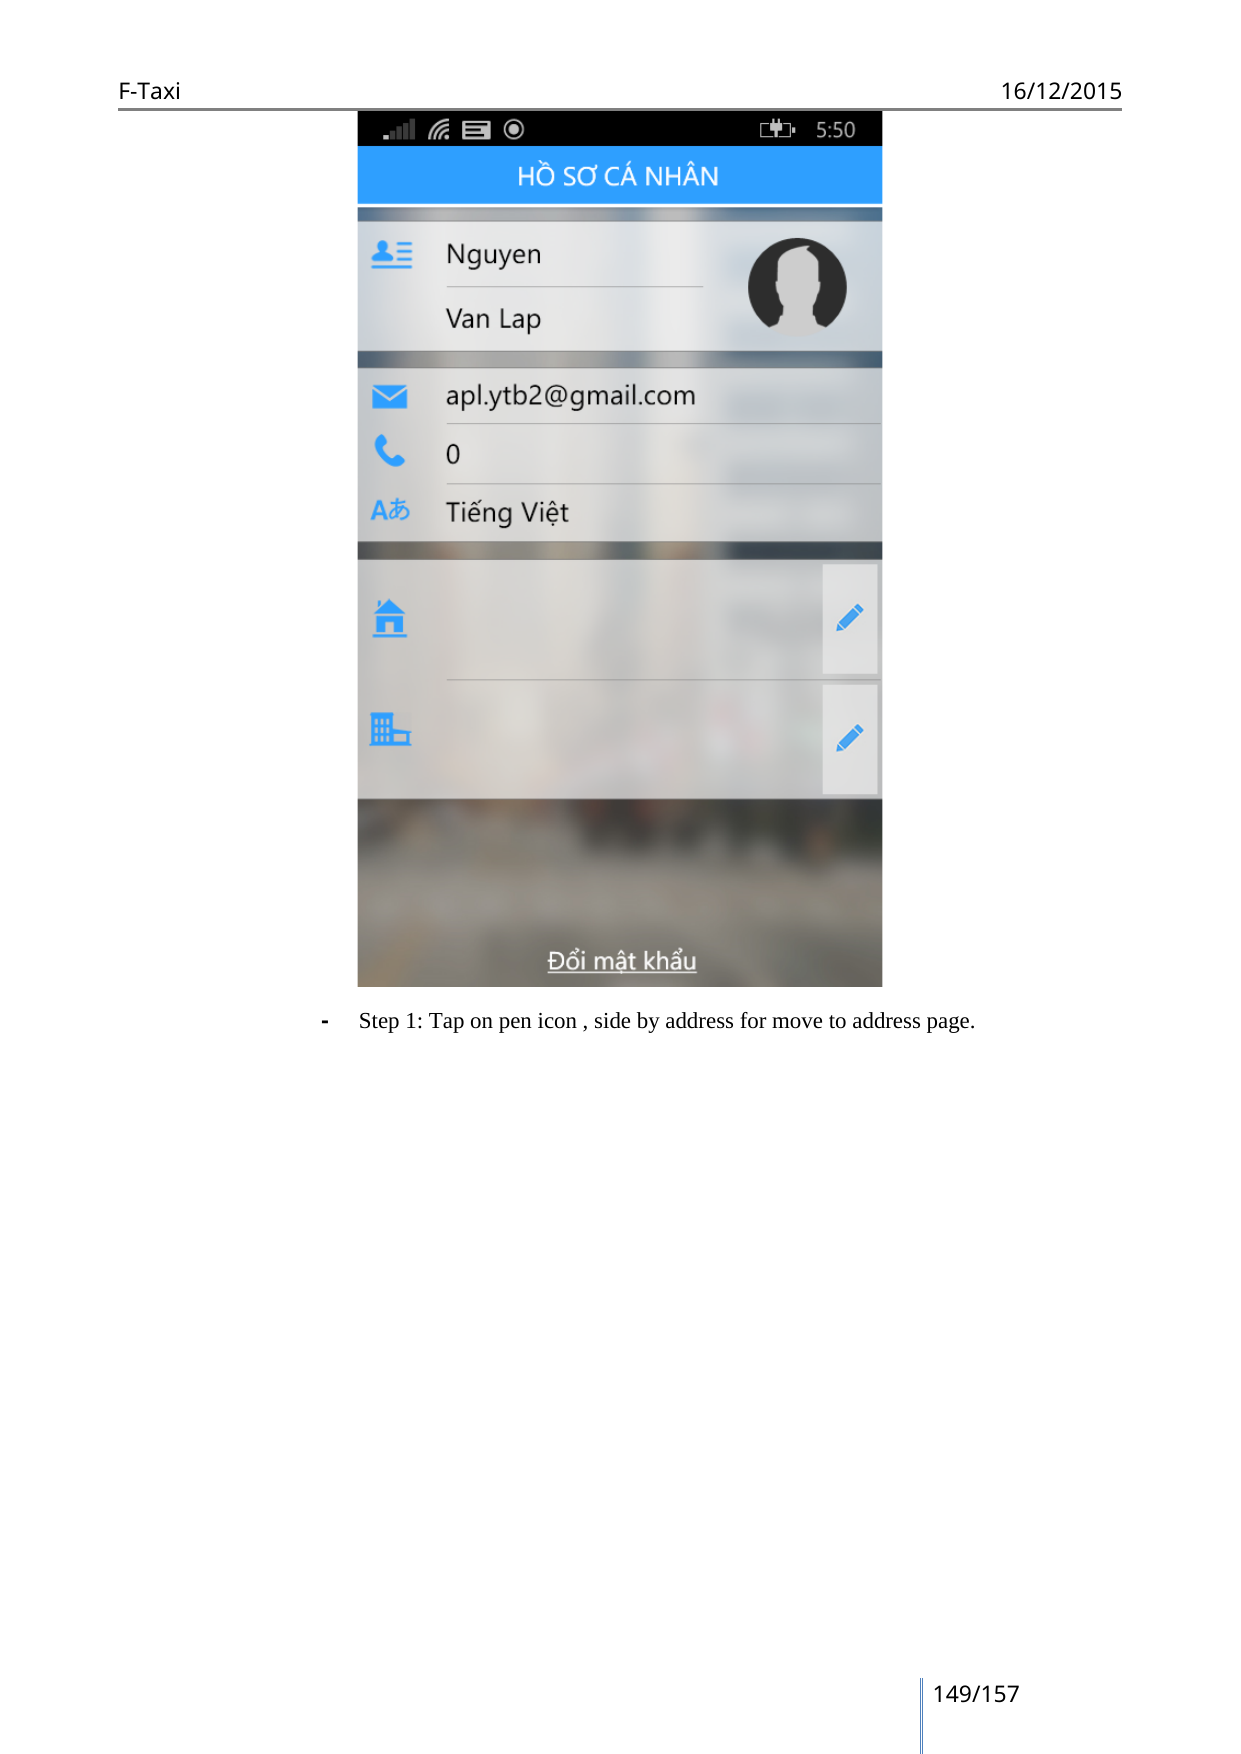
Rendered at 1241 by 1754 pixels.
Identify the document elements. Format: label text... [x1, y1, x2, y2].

picture [357, 111, 883, 987]
list Step 1: Tap on pen icon , side by address for move to address page. [175, 1004, 1122, 1035]
